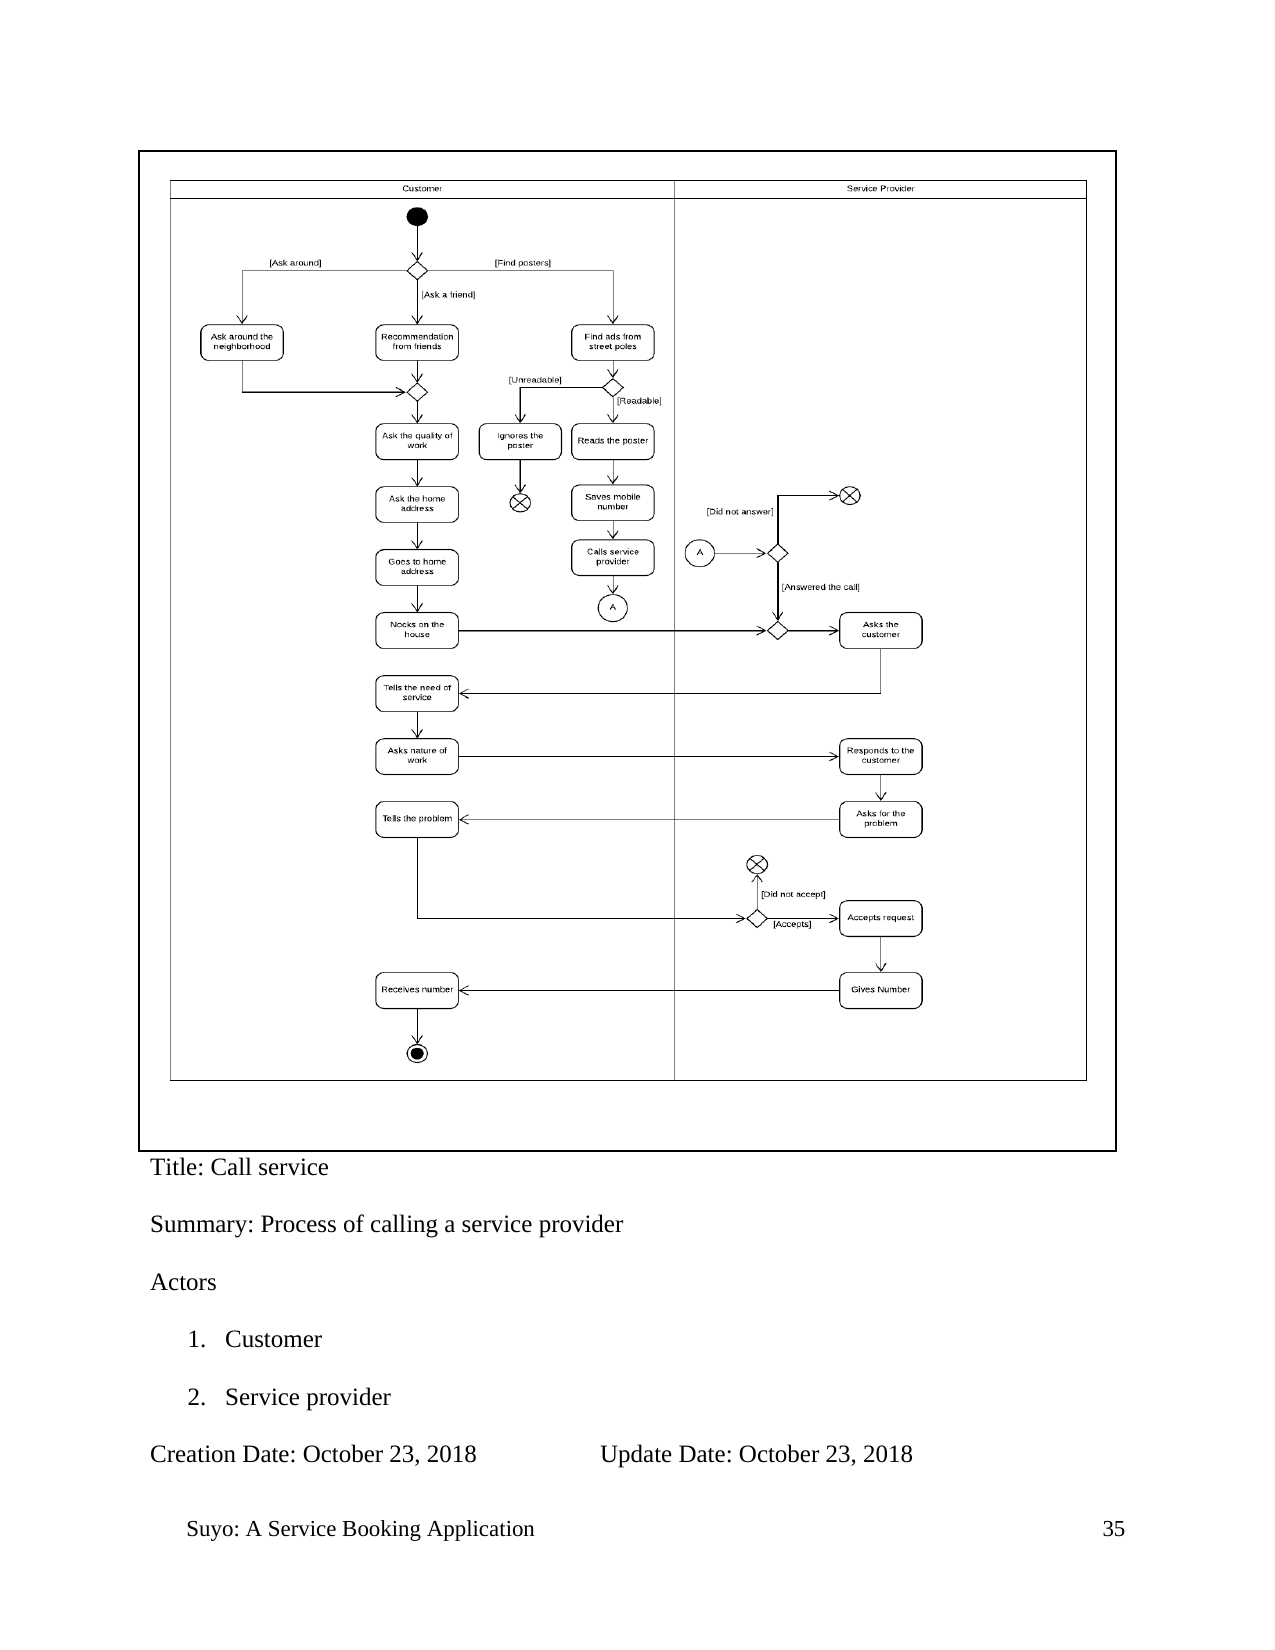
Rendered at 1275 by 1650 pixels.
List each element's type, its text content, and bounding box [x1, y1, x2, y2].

table_cell [140, 152, 1115, 1150]
text Summary: Process of calling a service provider [150, 1209, 1125, 1238]
picture [149, 162, 1107, 1098]
text Title: Call service [150, 1152, 1125, 1181]
text Creation Date: October 23, 2018 Update Date: October 23, 2018 [150, 1439, 1125, 1468]
text Actors [150, 1267, 1125, 1296]
list Customer [187, 1324, 1125, 1353]
list Service provider [187, 1382, 1125, 1411]
